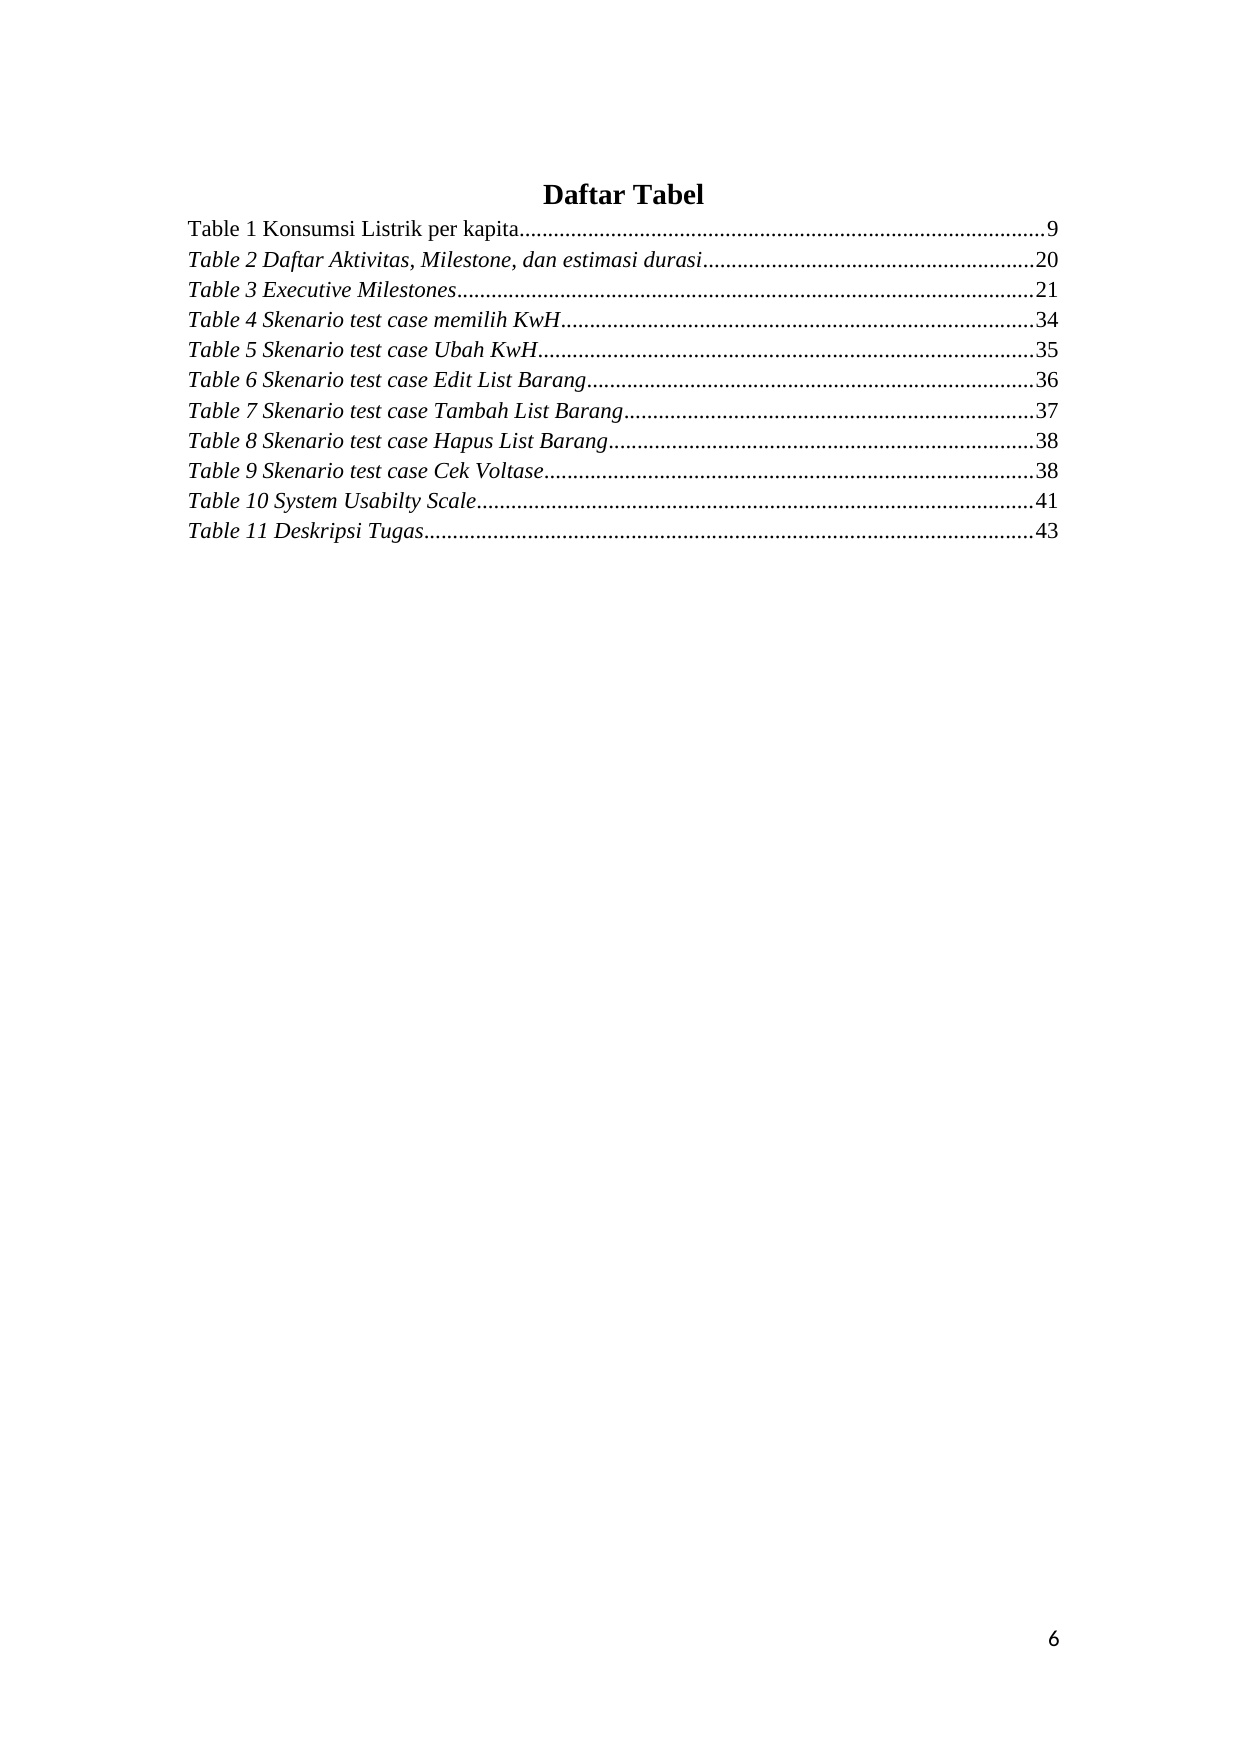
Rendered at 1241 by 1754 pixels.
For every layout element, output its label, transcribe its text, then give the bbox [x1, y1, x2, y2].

text Table 6 Skenario test case Edit List Barang 36 [187, 367, 1059, 393]
text Table 10 System Usabilty Scale 41 [187, 487, 1059, 514]
text Table 4 Skenario test case memilih KwH 34 [187, 306, 1059, 332]
text Table 2 Daftar Aktivitas, Milestone, dan estimasi durasi 20 [187, 246, 1059, 272]
text Table 5 Skenario test case Ubah KwH 35 [187, 336, 1059, 363]
text Table 1 Konsumsi Listrik per kapita 9 [187, 216, 1059, 242]
subtitle Daftar Tabel [187, 177, 1059, 211]
text Table 8 Skenario test case Hapus List Barang 38 [187, 427, 1059, 453]
text Table 9 Skenario test case Cek Voltase 38 [187, 457, 1059, 483]
text Table 11 Deskripsi Tugas 43 [187, 518, 1059, 544]
text Table 3 Executive Milestones 21 [187, 276, 1059, 302]
text Table 7 Skenario test case Tambah List Barang 37 [187, 397, 1059, 423]
